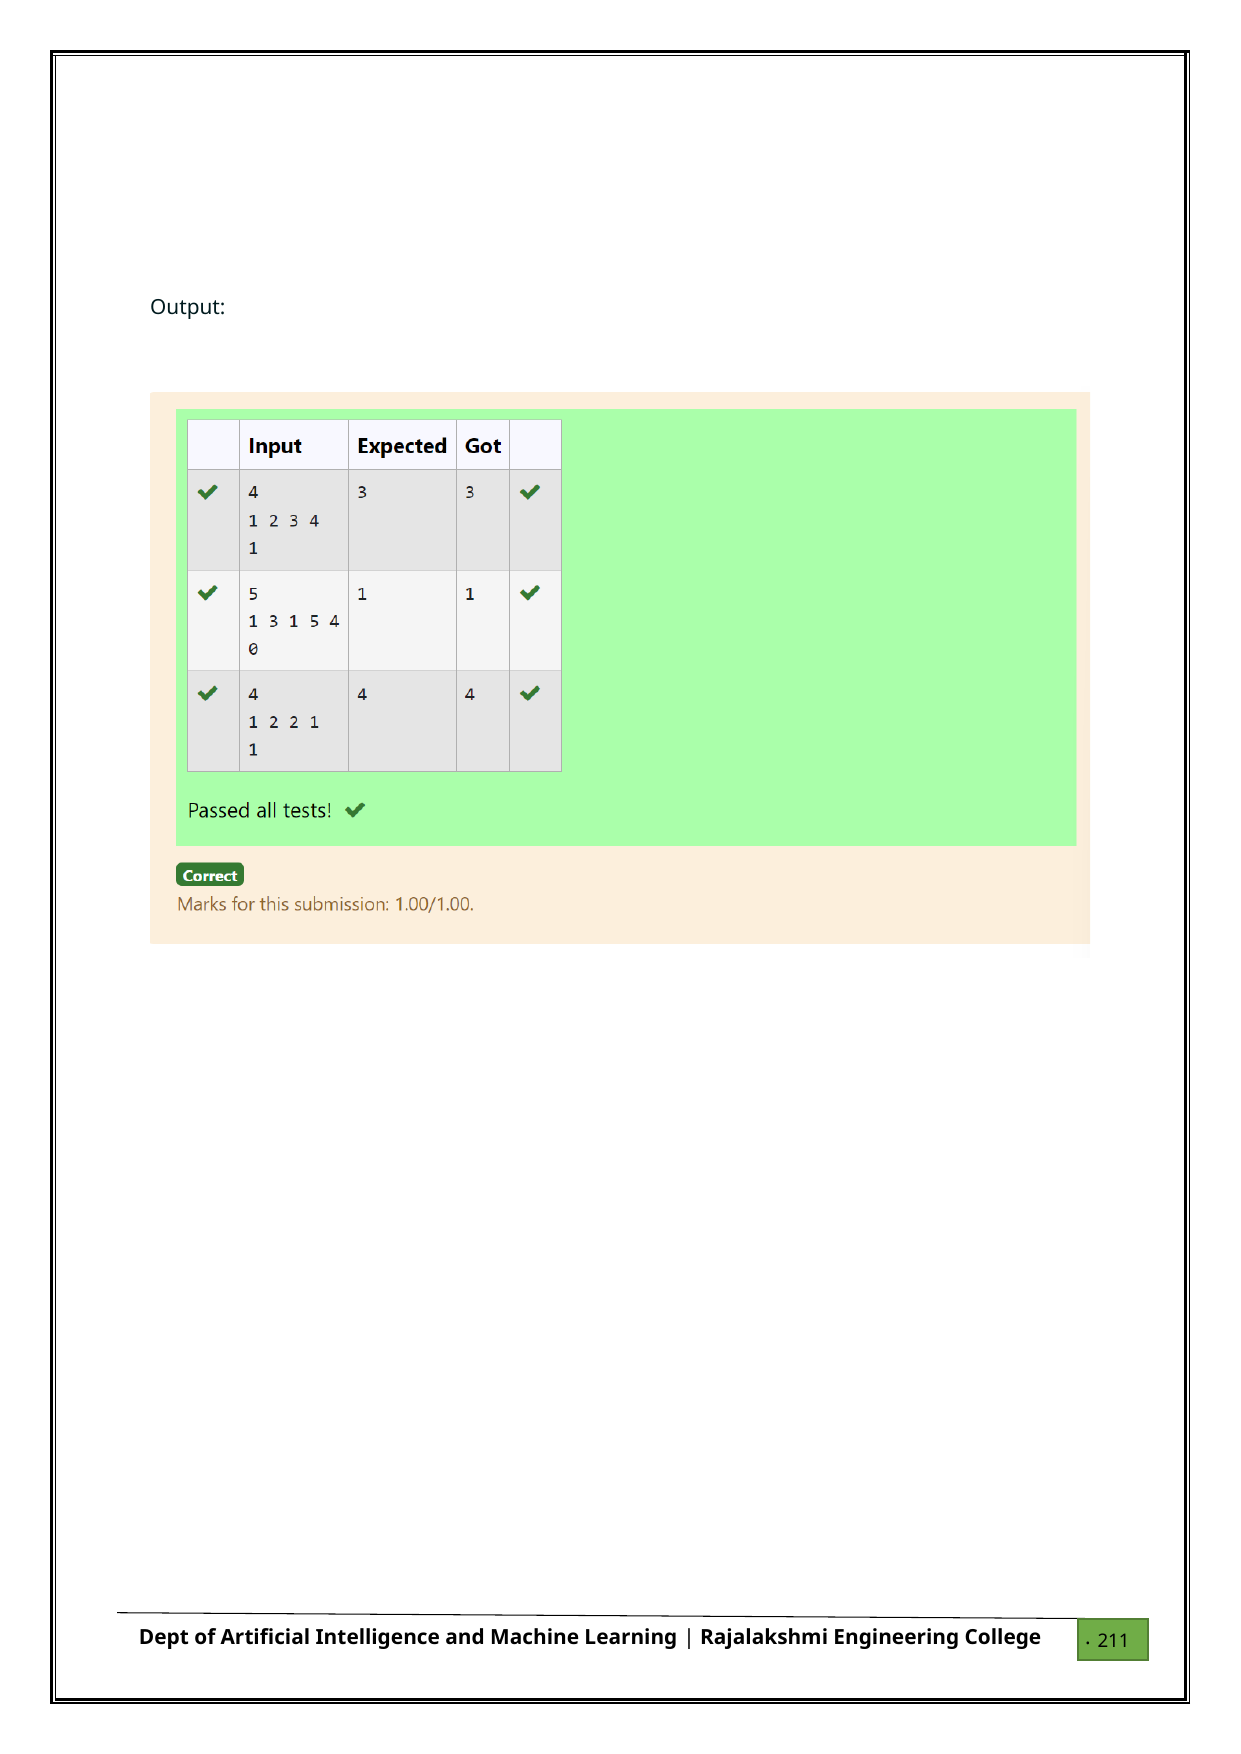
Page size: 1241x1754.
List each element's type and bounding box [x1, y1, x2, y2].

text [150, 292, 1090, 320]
picture [150, 386, 1091, 958]
